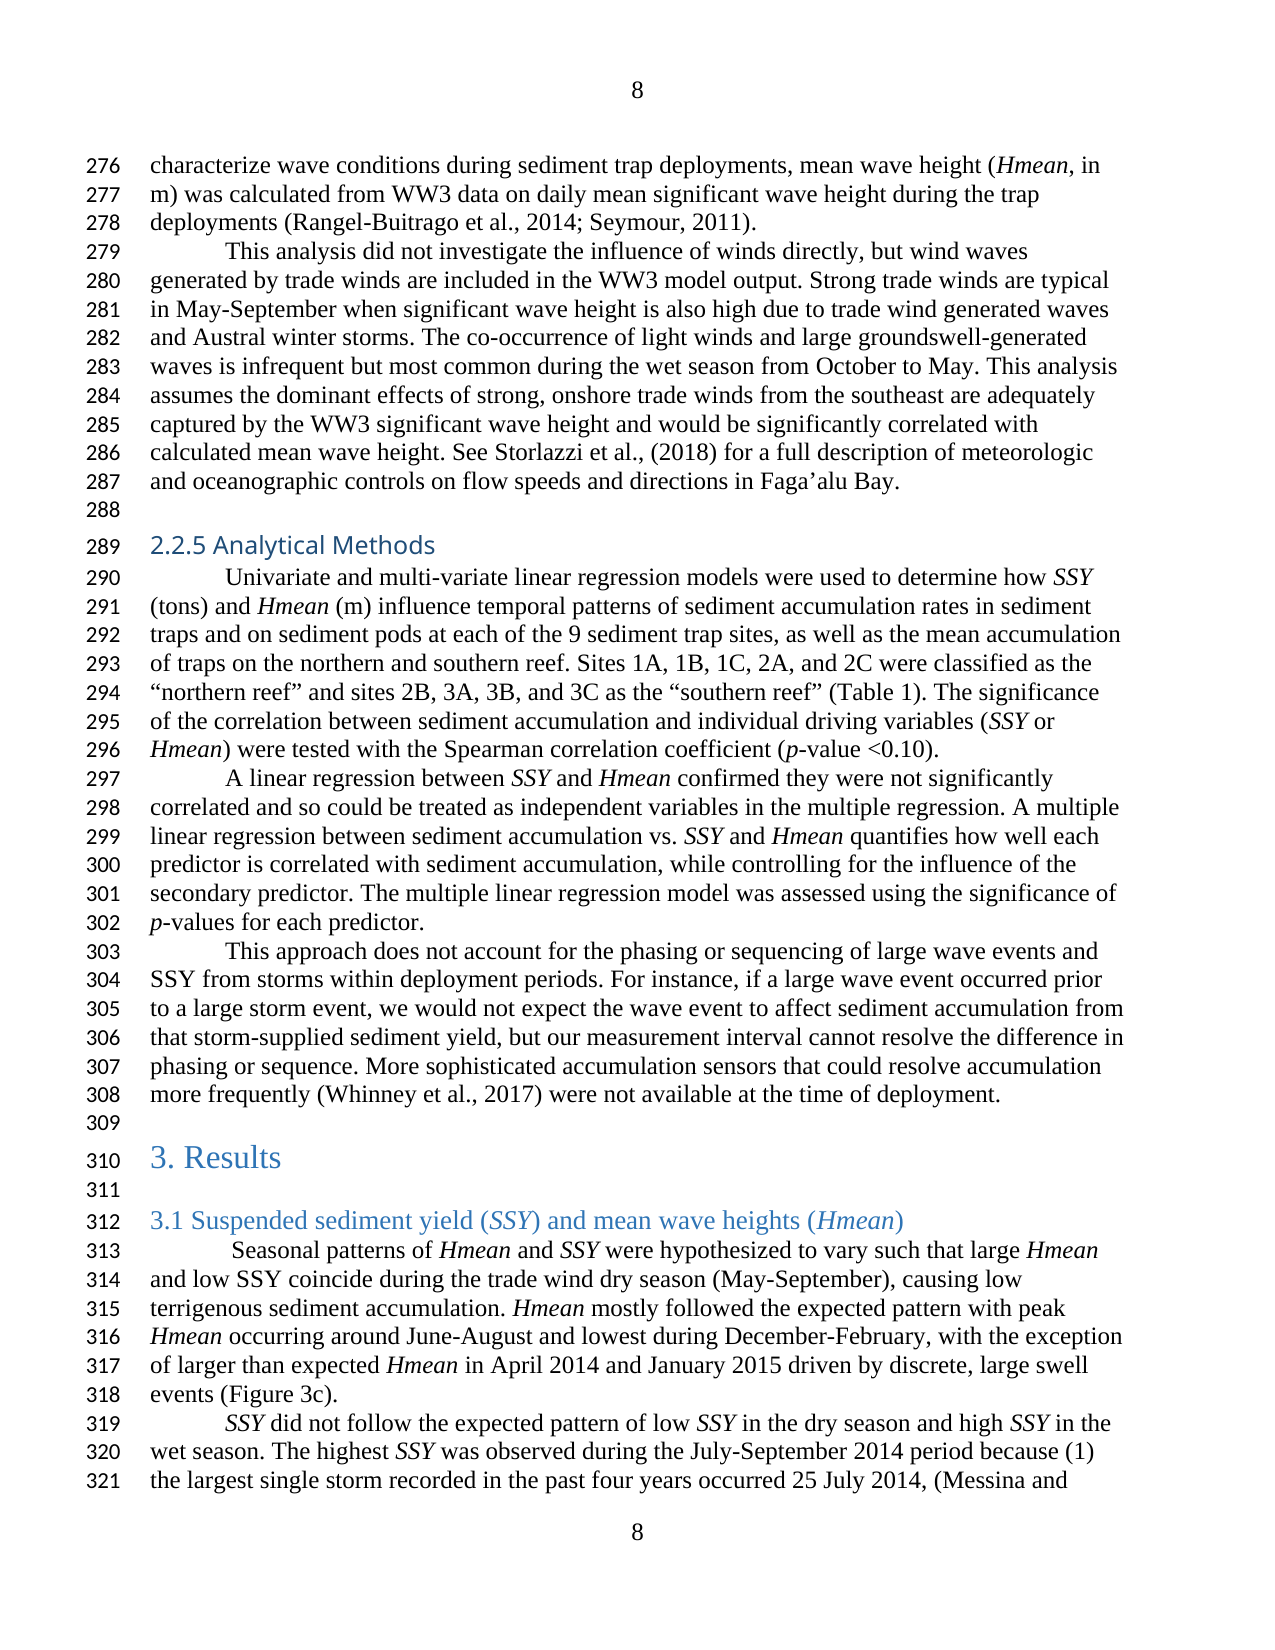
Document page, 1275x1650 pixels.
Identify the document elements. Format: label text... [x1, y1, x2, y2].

text This analysis did not investigate the influence of winds directly, but wind waves generated by trade winds are included in the WW3 model output. Strong trade winds are typical in May-September when significant wave height is also high due to trade wind generated waves and Austral winter storms. The co-occurrence of light winds and large groundswell-generated waves is infrequent but most common during the wet season from October to May. This analysis assumes the dominant effects of strong, onshore trade winds from the southeast are adequately captured by the WW3 significant wave height and would be significantly correlated with calculated mean wave height. See Storlazzi et al., (2018) for a full description of meteorologic and oceanographic controls on flow speeds and directions in Faga’alu Bay. [150, 236, 1125, 495]
subtitle 2.2.5 Analytical Methods [150, 528, 1125, 562]
subtitle 3. Results [150, 1137, 1125, 1175]
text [150, 1408, 1125, 1494]
text Univariate and multi-variate linear regression models were used to determine how SSY (tons) and Hmean (m) influence temporal patterns of sediment accumulation rates in sediment traps and on sediment pods at each of the 9 sediment trap sites, as well as the mean accumulation of traps on the northern and southern reef. Sites 1A, 1B, 1C, 2A, and 2C were classified as the “northern reef” and sites 2B, 3A, 3B, and 3C as the “southern reef” (Table 1). The significance of the correlation between sediment accumulation and individual driving variables (SSY or Hmean) were tested with the Spearman correlation coefficient (p-value <0.10). [150, 562, 1125, 763]
text This approach does not account for the phasing or sequencing of large wave events and SSY from storms within deployment periods. For instance, if a large wave event occurred prior to a large storm event, we would not expect the wave event to affect sediment accumulation from that storm-supplied sediment yield, but our measurement interval cannot resolve the difference in phasing or sequence. More sophisticated accumulation sensors that could resolve accumulation more frequently (Whinney et al., 2017) were not available at the time of deployment. [150, 936, 1125, 1108]
text A linear regression between SSY and Hmean confirmed they were not significantly correlated and so could be treated as independent variables in the multiple regression. A multiple linear regression between sediment accumulation vs. SSY and Hmean quantifies how well each predictor is correlated with sediment accumulation, while controlling for the influence of the secondary predictor. The multiple linear regression model was assessed using the significance of p-values for each predictor. [150, 763, 1125, 936]
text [150, 150, 1125, 236]
subtitle 3.1 Suspended sediment yield (SSY) and mean wave heights (Hmean) [150, 1204, 1125, 1235]
text Seasonal patterns of Hmean and SSY were hypothesized to vary such that large Hmean and low SSY coincide during the trade wind dry season (May-September), causing low terrigenous sediment accumulation. Hmean mostly followed the expected pattern with peak Hmean occurring around June-August and lowest during December-February, with the exception of larger than expected Hmean in April 2014 and January 2015 driven by discrete, large swell events (Figure 3c). [150, 1235, 1125, 1408]
